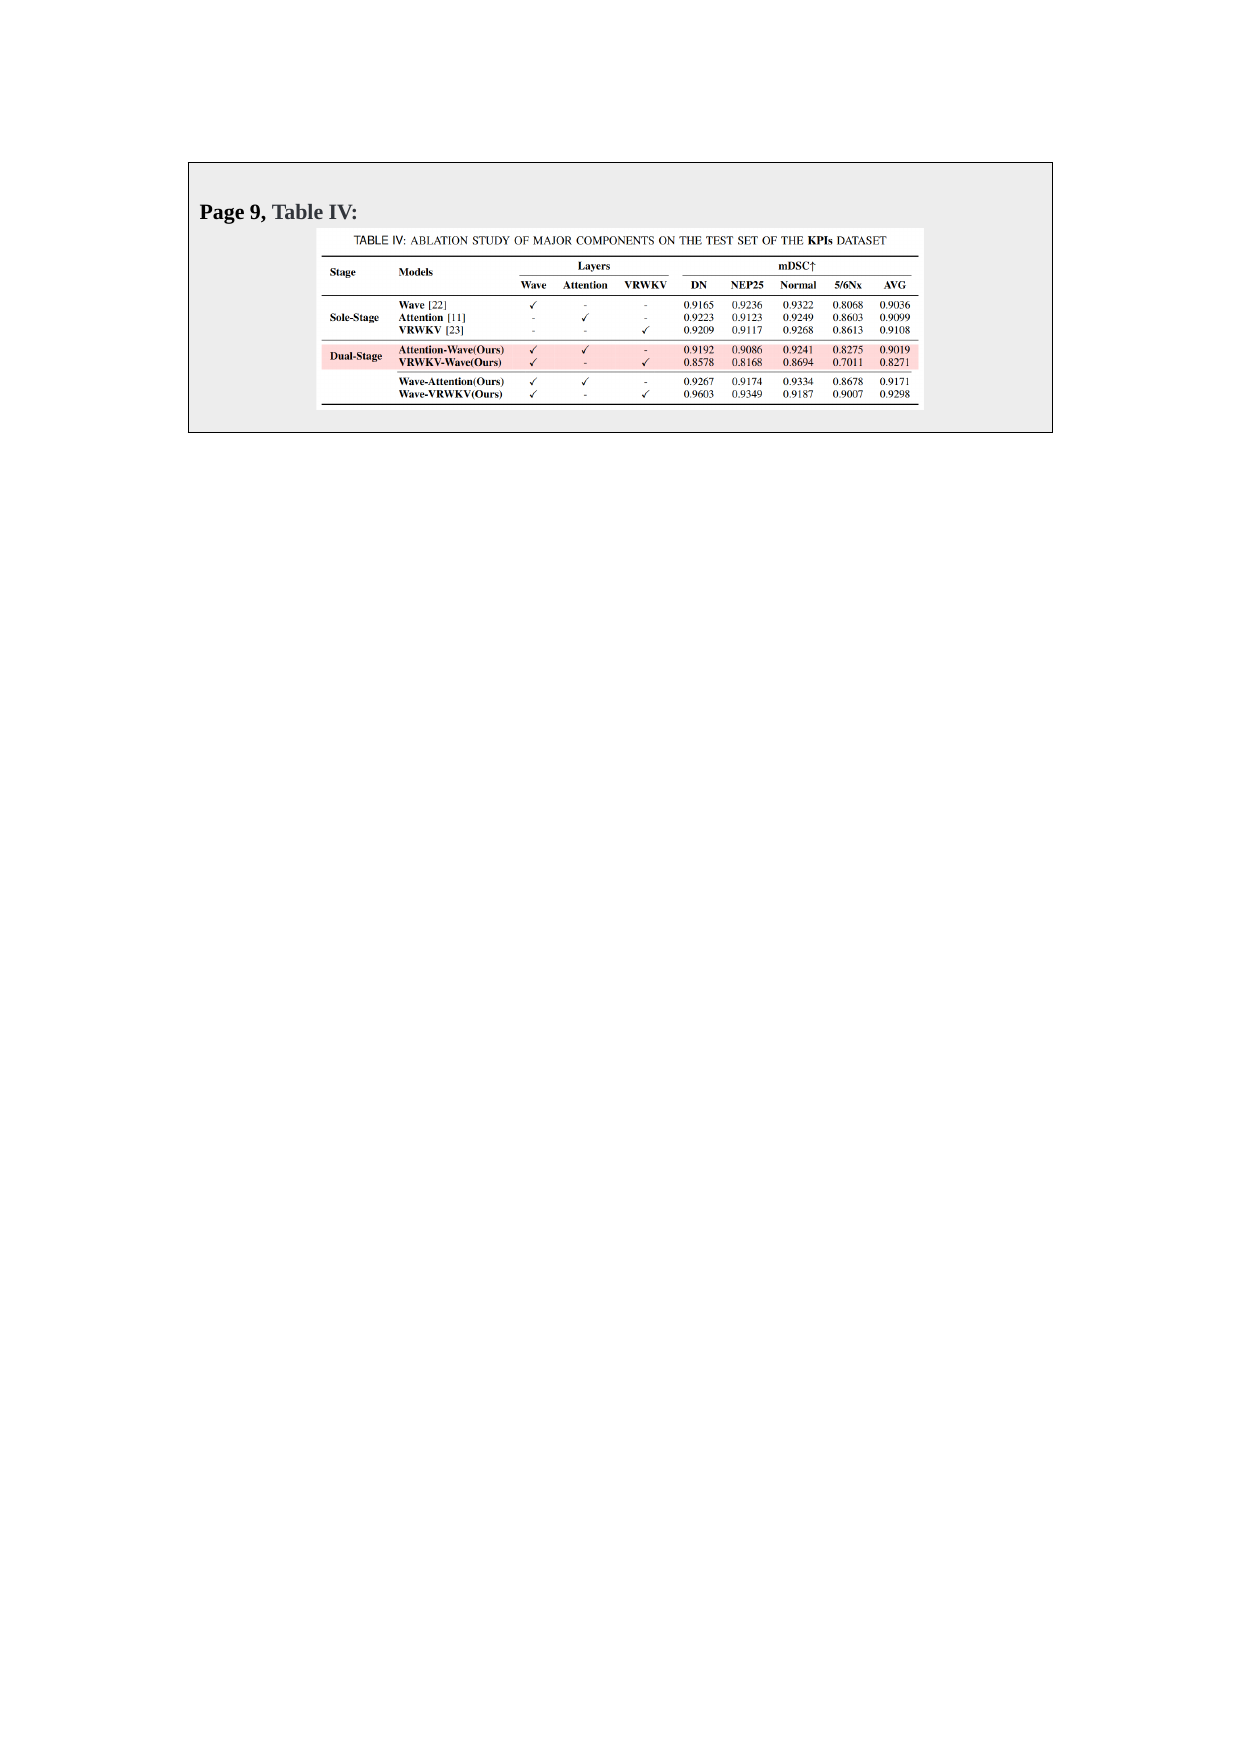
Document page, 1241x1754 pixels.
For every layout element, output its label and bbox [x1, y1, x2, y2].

table_header [189, 163, 1052, 432]
picture [316, 228, 924, 410]
